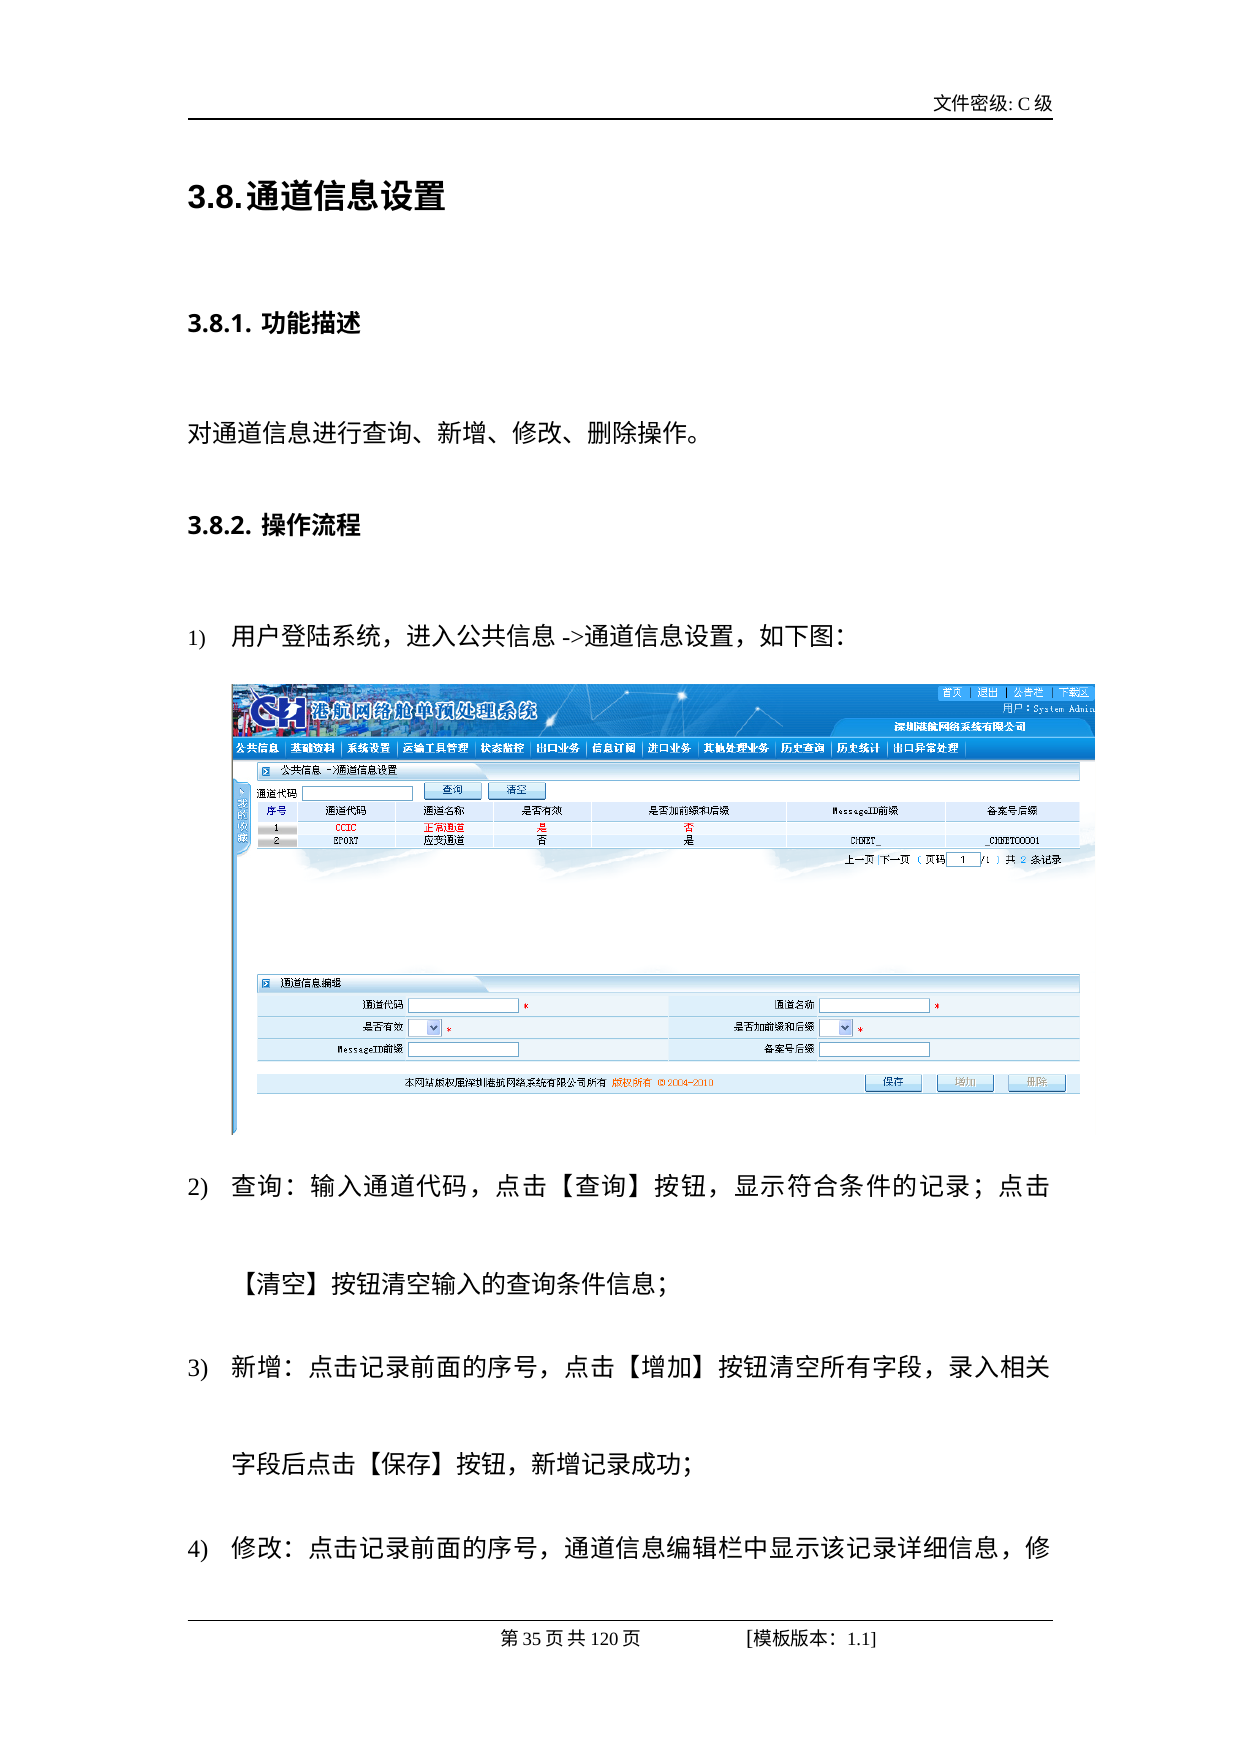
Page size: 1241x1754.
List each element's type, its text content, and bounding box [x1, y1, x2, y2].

subtitle 功能描述 [187, 289, 1053, 354]
picture [231, 684, 1096, 1135]
list 查询：输入通道代码，点击【查询】按钮，显示符合条件的记录；点击【清空】按钮清空输入的查询条件信息； [187, 1152, 1053, 1315]
subtitle 操作流程 [187, 491, 1053, 556]
list 用户登陆系统，进入公共信息 ->通道信息设置，如下图： [187, 602, 1053, 667]
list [187, 1514, 1053, 1579]
subtitle 通道信息设置 [187, 162, 1053, 227]
list 新增：点击记录前面的序号，点击【增加】按钮清空所有字段，录入相关字段后点击【保存】按钮，新增记录成功； [187, 1333, 1053, 1496]
text 对通道信息进行查询、新增、修改、删除操作。 [187, 399, 1053, 464]
